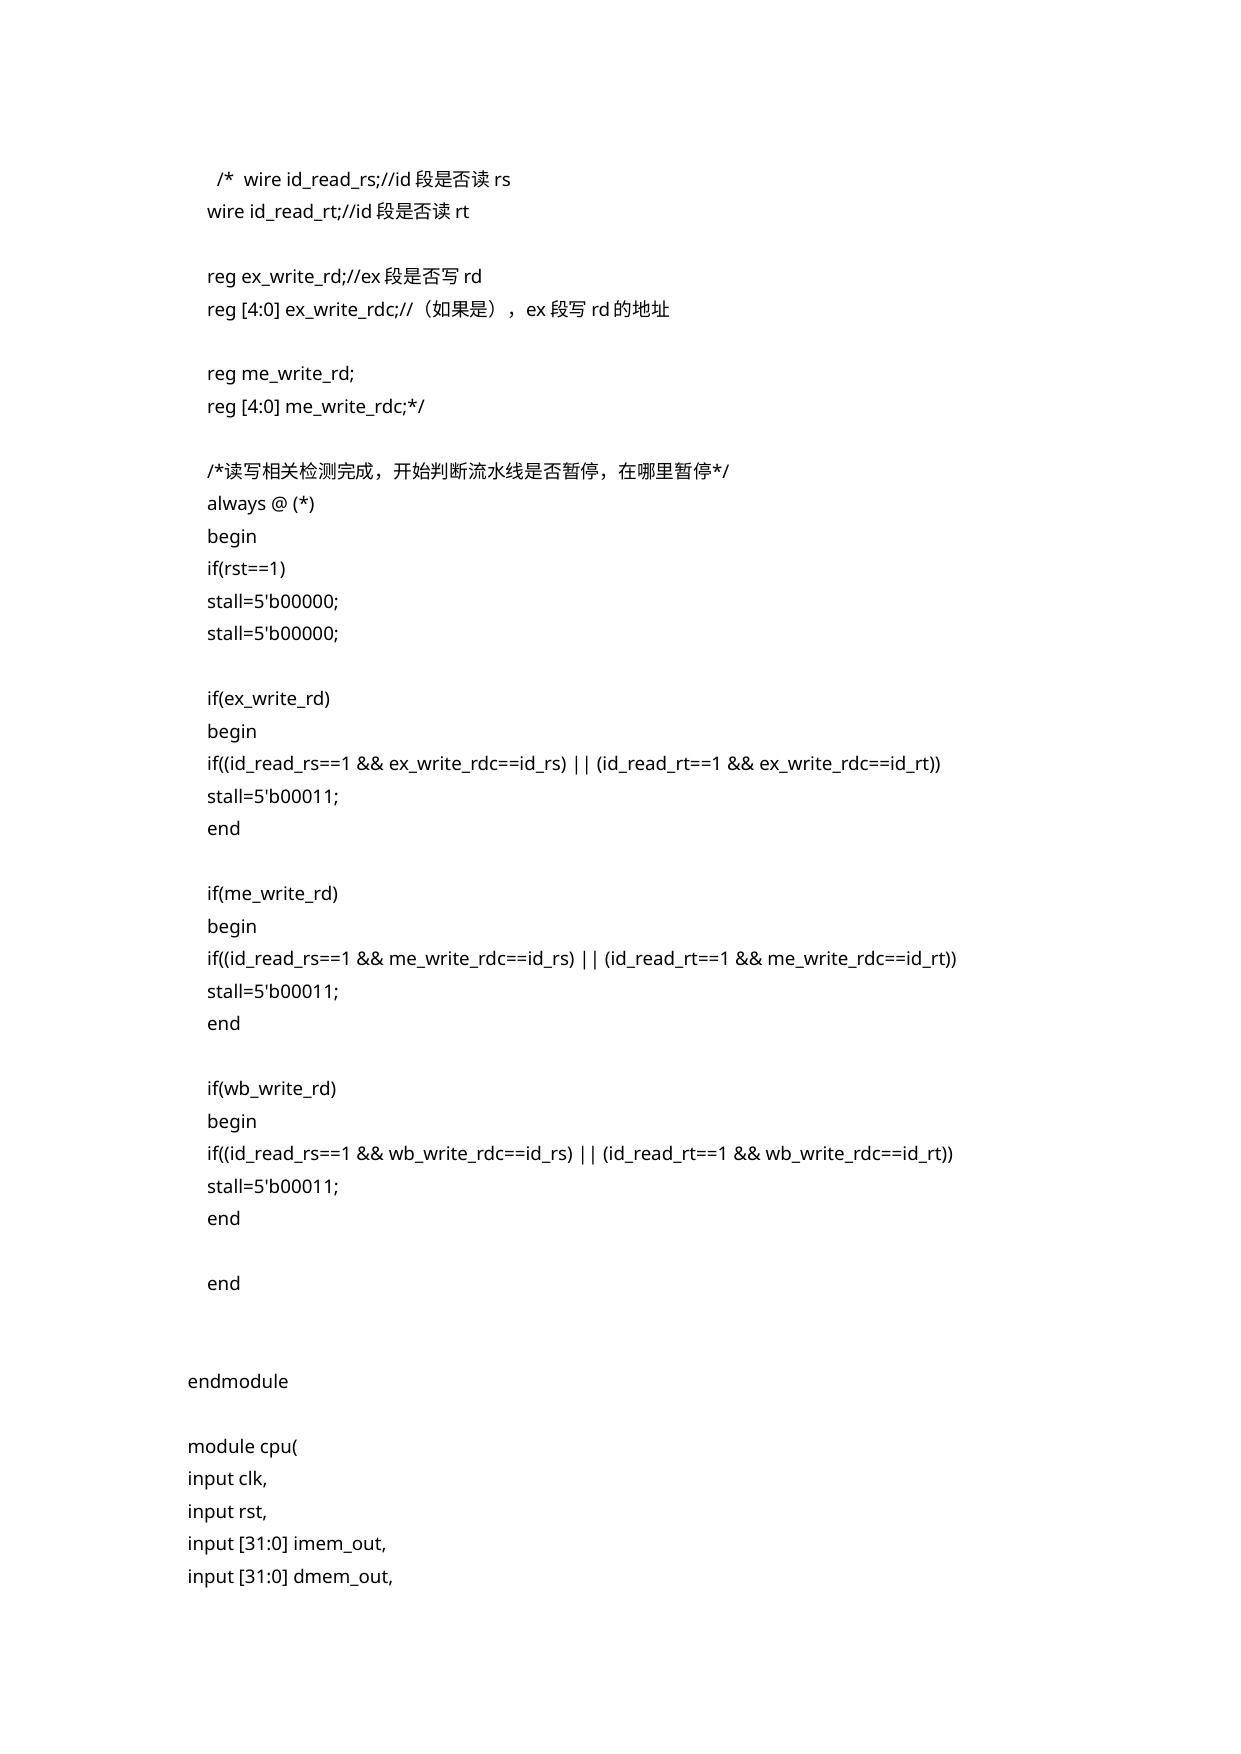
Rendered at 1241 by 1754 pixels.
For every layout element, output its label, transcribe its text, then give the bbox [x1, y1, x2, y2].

text end [187, 1202, 1053, 1234]
text if(ex_write_rd) [187, 682, 1053, 714]
text reg [4:0] ex_write_rdc;//（如果是），ex段写rd的地址 [187, 292, 1053, 324]
text begin [187, 519, 1053, 552]
text begin [187, 909, 1053, 942]
text always @ (*) [187, 487, 1053, 519]
text input [31:0] imem_out, [187, 1527, 1053, 1559]
text if(wb_write_rd) [187, 1072, 1053, 1104]
text input rst, [187, 1494, 1053, 1527]
text begin [187, 1104, 1053, 1137]
text if(me_write_rd) [187, 877, 1053, 909]
text end [187, 1007, 1053, 1039]
text if((id_read_rs==1 && ex_write_rdc==id_rs) || (id_read_rt==1 && ex_write_rdc==id_rt)) [187, 747, 1053, 779]
text stall=5'b00011; [187, 974, 1053, 1007]
text stall=5'b00000; [187, 617, 1053, 649]
text wire id_read_rt;//id段是否读rt [187, 194, 1053, 227]
text end [187, 812, 1053, 844]
text reg me_write_rd; [187, 357, 1053, 389]
text stall=5'b00011; [187, 779, 1053, 812]
text input clk, [187, 1462, 1053, 1494]
text stall=5'b00011; [187, 1169, 1053, 1202]
text reg ex_write_rd;//ex段是否写rd [187, 259, 1053, 292]
text reg [4:0] me_write_rdc;*/ [187, 389, 1053, 422]
text module cpu( [187, 1429, 1053, 1462]
text end [187, 1267, 1053, 1299]
text if((id_read_rs==1 && wb_write_rdc==id_rs) || (id_read_rt==1 && wb_write_rdc==id_rt)) [187, 1137, 1053, 1169]
text /* wire id_read_rs;//id段是否读rs [187, 162, 1053, 194]
text if((id_read_rs==1 && me_write_rdc==id_rs) || (id_read_rt==1 && me_write_rdc==id_rt)) [187, 942, 1053, 974]
text input [31:0] dmem_out, [187, 1559, 1053, 1592]
text if(rst==1) [187, 552, 1053, 584]
text endmodule [187, 1364, 1053, 1397]
text stall=5'b00000; [187, 584, 1053, 617]
text begin [187, 714, 1053, 747]
text /*读写相关检测完成，开始判断流水线是否暂停，在哪里暂停*/ [187, 454, 1053, 487]
